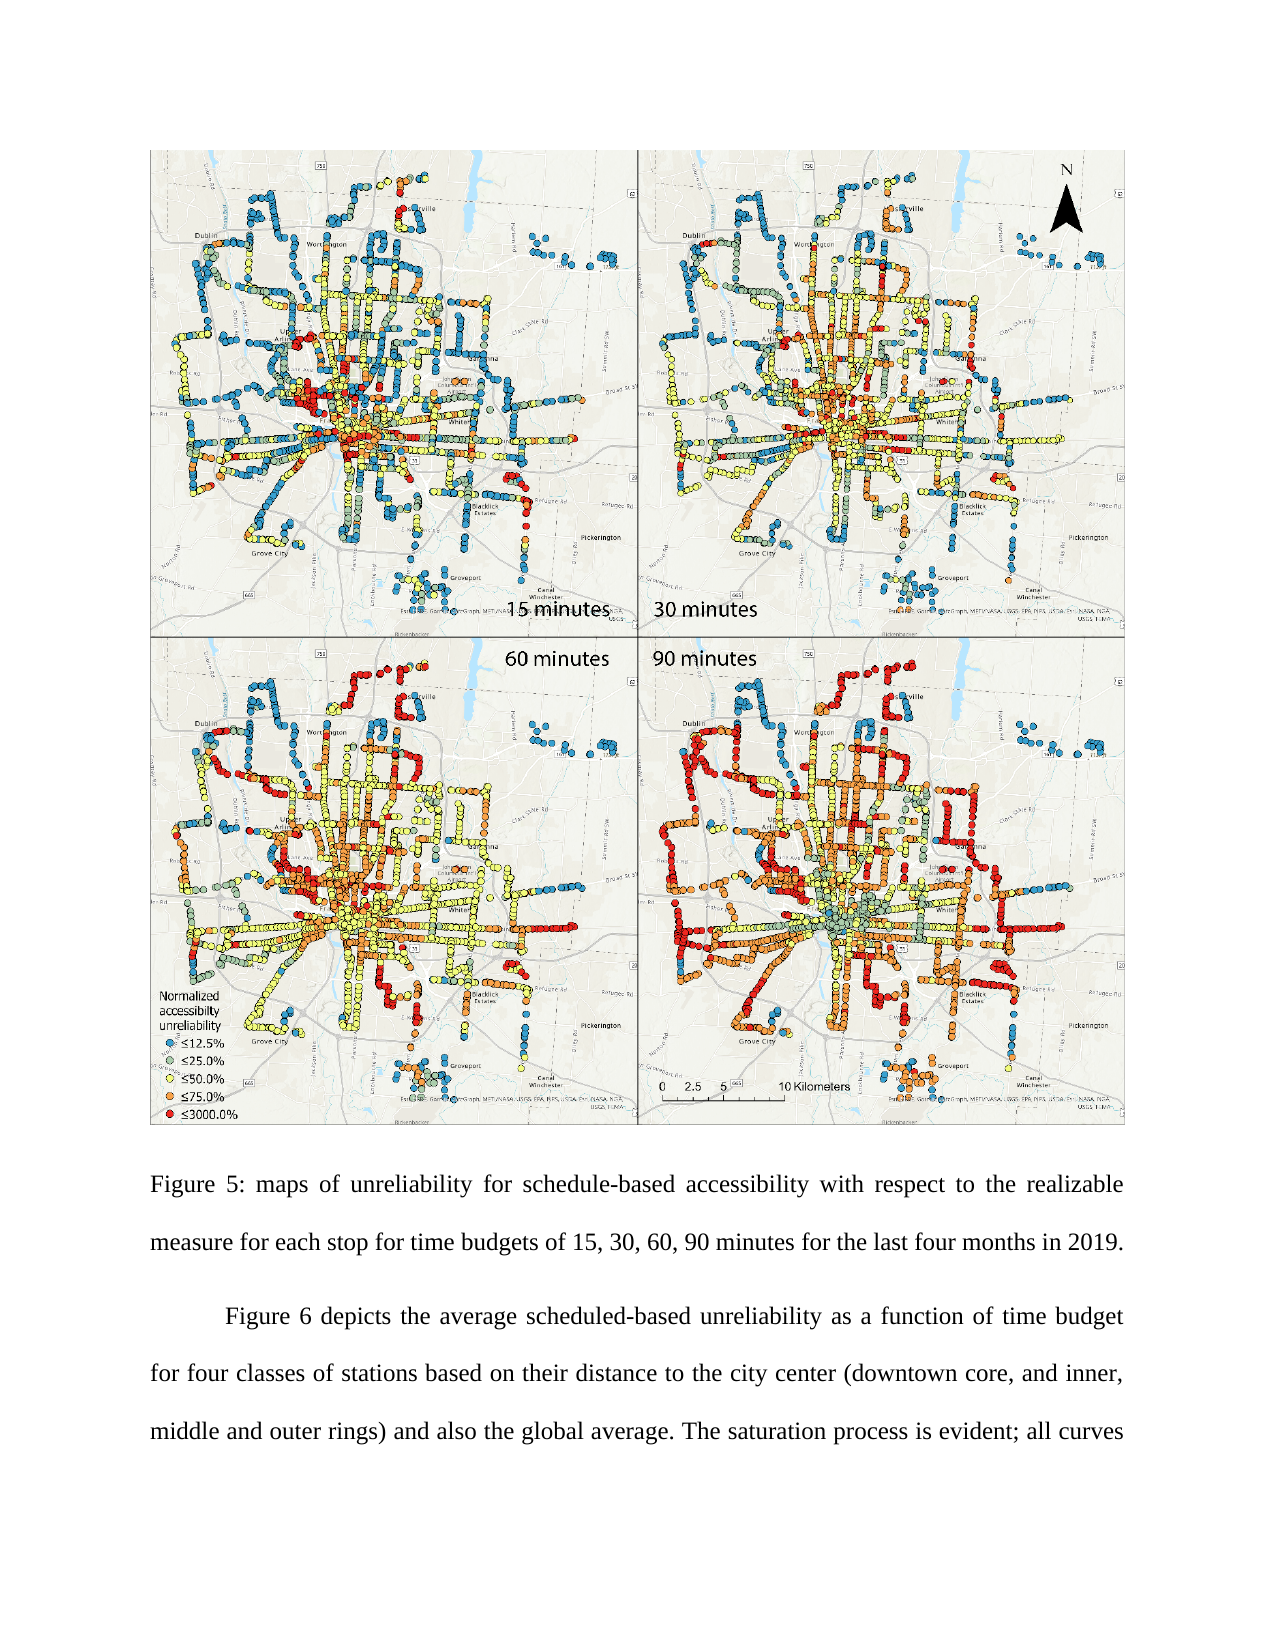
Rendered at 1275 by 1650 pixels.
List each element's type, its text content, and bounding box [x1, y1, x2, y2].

picture [150, 150, 1125, 1125]
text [150, 1301, 1125, 1444]
text Figure 5: maps of unreliability for schedule-based accessibility with respect to the realizable measure for each stop for time budgets of 15, 30, 60, 90 minutes for the last four months in 2019. [150, 1169, 1125, 1255]
